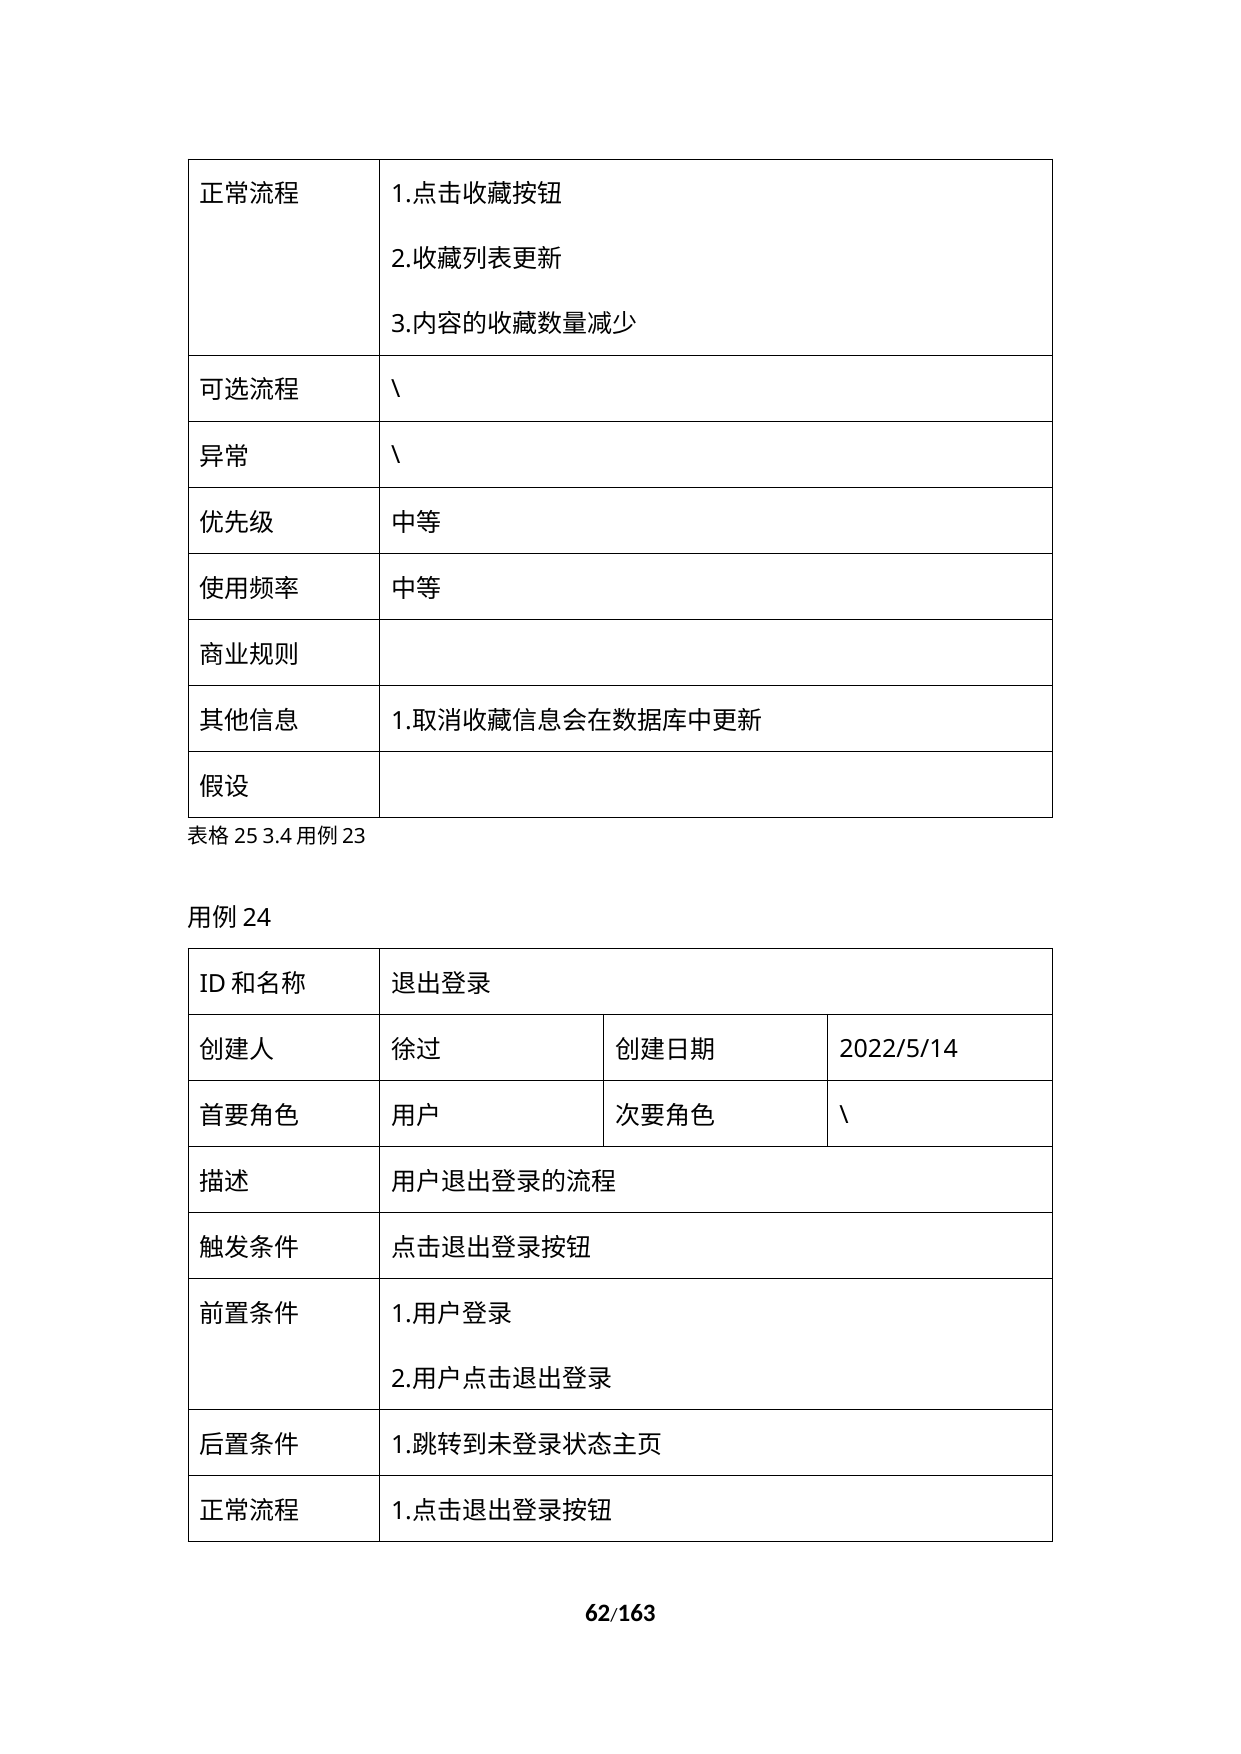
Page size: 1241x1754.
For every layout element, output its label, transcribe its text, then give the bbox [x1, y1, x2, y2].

table_cell 前置条件 [189, 1279, 379, 1409]
text 表格 25 3.4用例23 [187, 818, 1053, 850]
table_cell 1.用户登录 2.用户点击退出登录 [380, 1279, 1052, 1409]
table_cell 描述 [189, 1147, 379, 1212]
table_cell 创建日期 [604, 1015, 827, 1080]
table_cell \ [828, 1081, 1052, 1146]
table_cell 2022/5/14 [828, 1015, 1052, 1080]
table_cell 1.跳转到未登录状态主页 [380, 1410, 1052, 1475]
table_cell 假设 [189, 752, 379, 817]
table_cell 触发条件 [189, 1213, 379, 1278]
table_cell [380, 1476, 1052, 1541]
table_cell 可选流程 [189, 356, 379, 421]
table_cell [380, 620, 1052, 685]
table_cell \ [380, 356, 1052, 421]
text 用例24 [187, 883, 1053, 948]
table_cell 用户退出登录的流程 [380, 1147, 1052, 1212]
table_cell 创建人 [189, 1015, 379, 1080]
table_cell 优先级 [189, 488, 379, 553]
table_cell 次要角色 [604, 1081, 827, 1146]
table_cell 中等 [380, 554, 1052, 619]
table_cell 中等 [380, 488, 1052, 553]
table_header ID和名称 [189, 949, 379, 1014]
table_cell 徐过 [380, 1015, 603, 1080]
table_cell 1.点击收藏按钮 2.收藏列表更新 3.内容的收藏数量减少 [380, 160, 1052, 354]
table_cell [380, 752, 1052, 817]
table_cell 商业规则 [189, 620, 379, 685]
table_header 退出登录 [380, 949, 1052, 1014]
table_cell 使用频率 [189, 554, 379, 619]
table_cell \ [380, 422, 1052, 487]
table_cell 正常流程 [189, 160, 379, 354]
table_cell 其他信息 [189, 686, 379, 751]
table_cell 正常流程 [189, 1476, 379, 1541]
table_cell 点击退出登录按钮 [380, 1213, 1052, 1278]
table_cell 1.取消收藏信息会在数据库中更新 [380, 686, 1052, 751]
table_cell 异常 [189, 422, 379, 487]
table_cell 后置条件 [189, 1410, 379, 1475]
table_cell 用户 [380, 1081, 603, 1146]
table_cell 首要角色 [189, 1081, 379, 1146]
